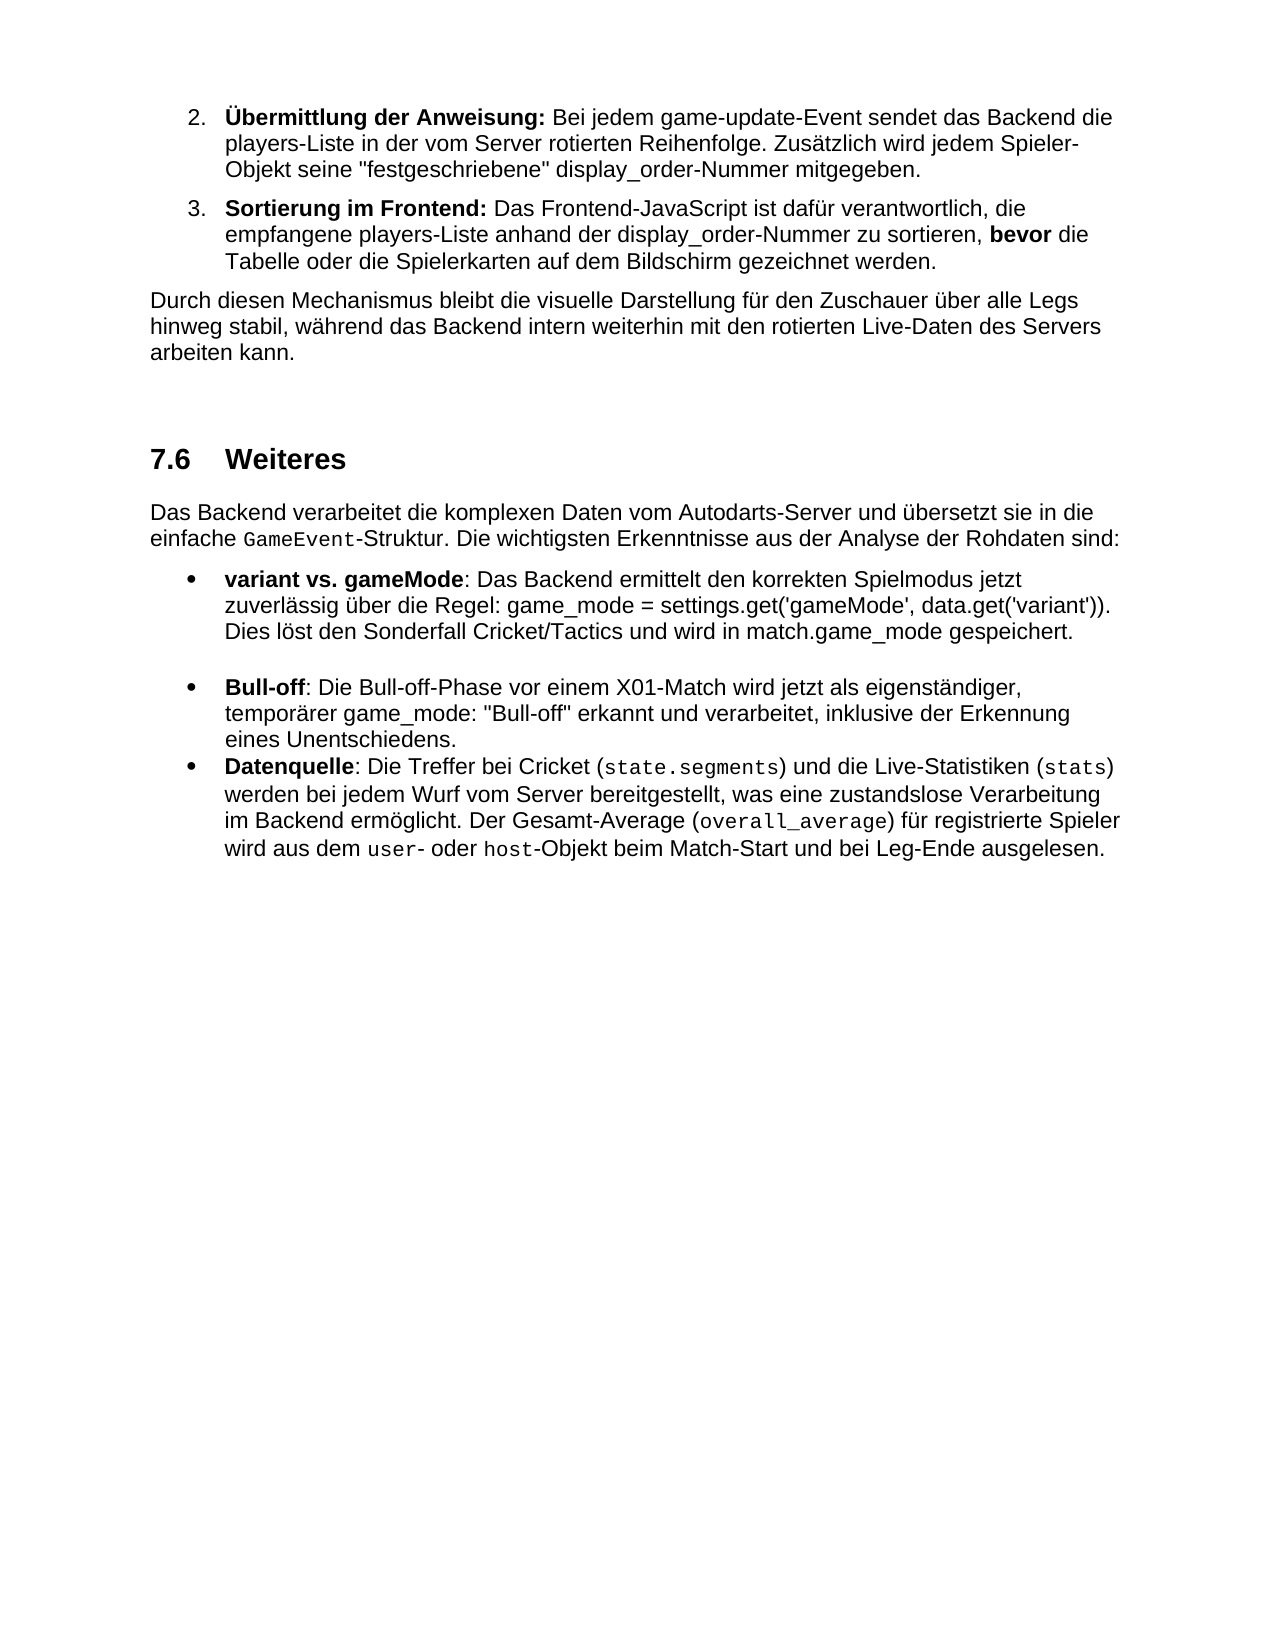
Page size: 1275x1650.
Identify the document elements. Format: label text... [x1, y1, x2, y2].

text Das Backend verarbeitet die komplexen Daten vom Autodarts-Server und übersetzt sie in die einfache GameEvent-Struktur. Die wichtigsten Erkenntnisse aus der Analyse der Rohdaten sind: [150, 499, 1125, 553]
list variant vs. gameMode: Das Backend ermittelt den korrekten Spielmodus jetzt zuverlässig über die Regel: game_mode = settings.get('gameMode', data.get('variant')). Dies löst den Sonderfall Cricket/Tactics und wird in match.game_mode gespeichert. [187, 566, 1125, 644]
list Datenquelle: Die Treffer bei Cricket (state.segments) und die Live-Statistiken (stats) werden bei jedem Wurf vom Server bereitgestellt, was eine zustandslose Verarbeitung im Backend ermöglicht. Der Gesamt-Average (overall_average) für registrierte Spieler wird aus dem user- oder host-Objekt beim Match-Start und bei Leg-Ende ausgelesen. [187, 782, 1125, 891]
subtitle Weiteres [150, 442, 1125, 476]
list Sortierung im Frontend: Das Frontend-JavaScript ist dafür verantwortlich, die empfangene players-Liste anhand der display_order-Nummer zu sortieren, bevor die Tabelle oder die Spielerkarten auf dem Bildschirm gezeichnet werden. [187, 195, 1125, 274]
text Durch diesen Mechanismus bleibt die visuelle Darstellung für den Zuschauer über alle Legs hinweg stabil, während das Backend intern weiterhin mit den rotierten Live-Daten des Servers arbeiten kann. [150, 287, 1125, 366]
list Übermittlung der Anweisung: Bei jedem game-update-Event sendet das Backend die players-Liste in der vom Server rotierten Reihenfolge. Zusätzlich wird jedem Spieler-Objekt seine "festgeschriebene" display_order-Nummer mitgegeben. [187, 103, 1125, 182]
list Bull-off: Die Bull-off-Phase vor einem X01-Match wird jetzt als eigenständiger, temporärer game_mode: "Bull-off" erkannt und verarbeitet, inklusive der Erkennung eines Unentschiedens. [187, 674, 1125, 753]
